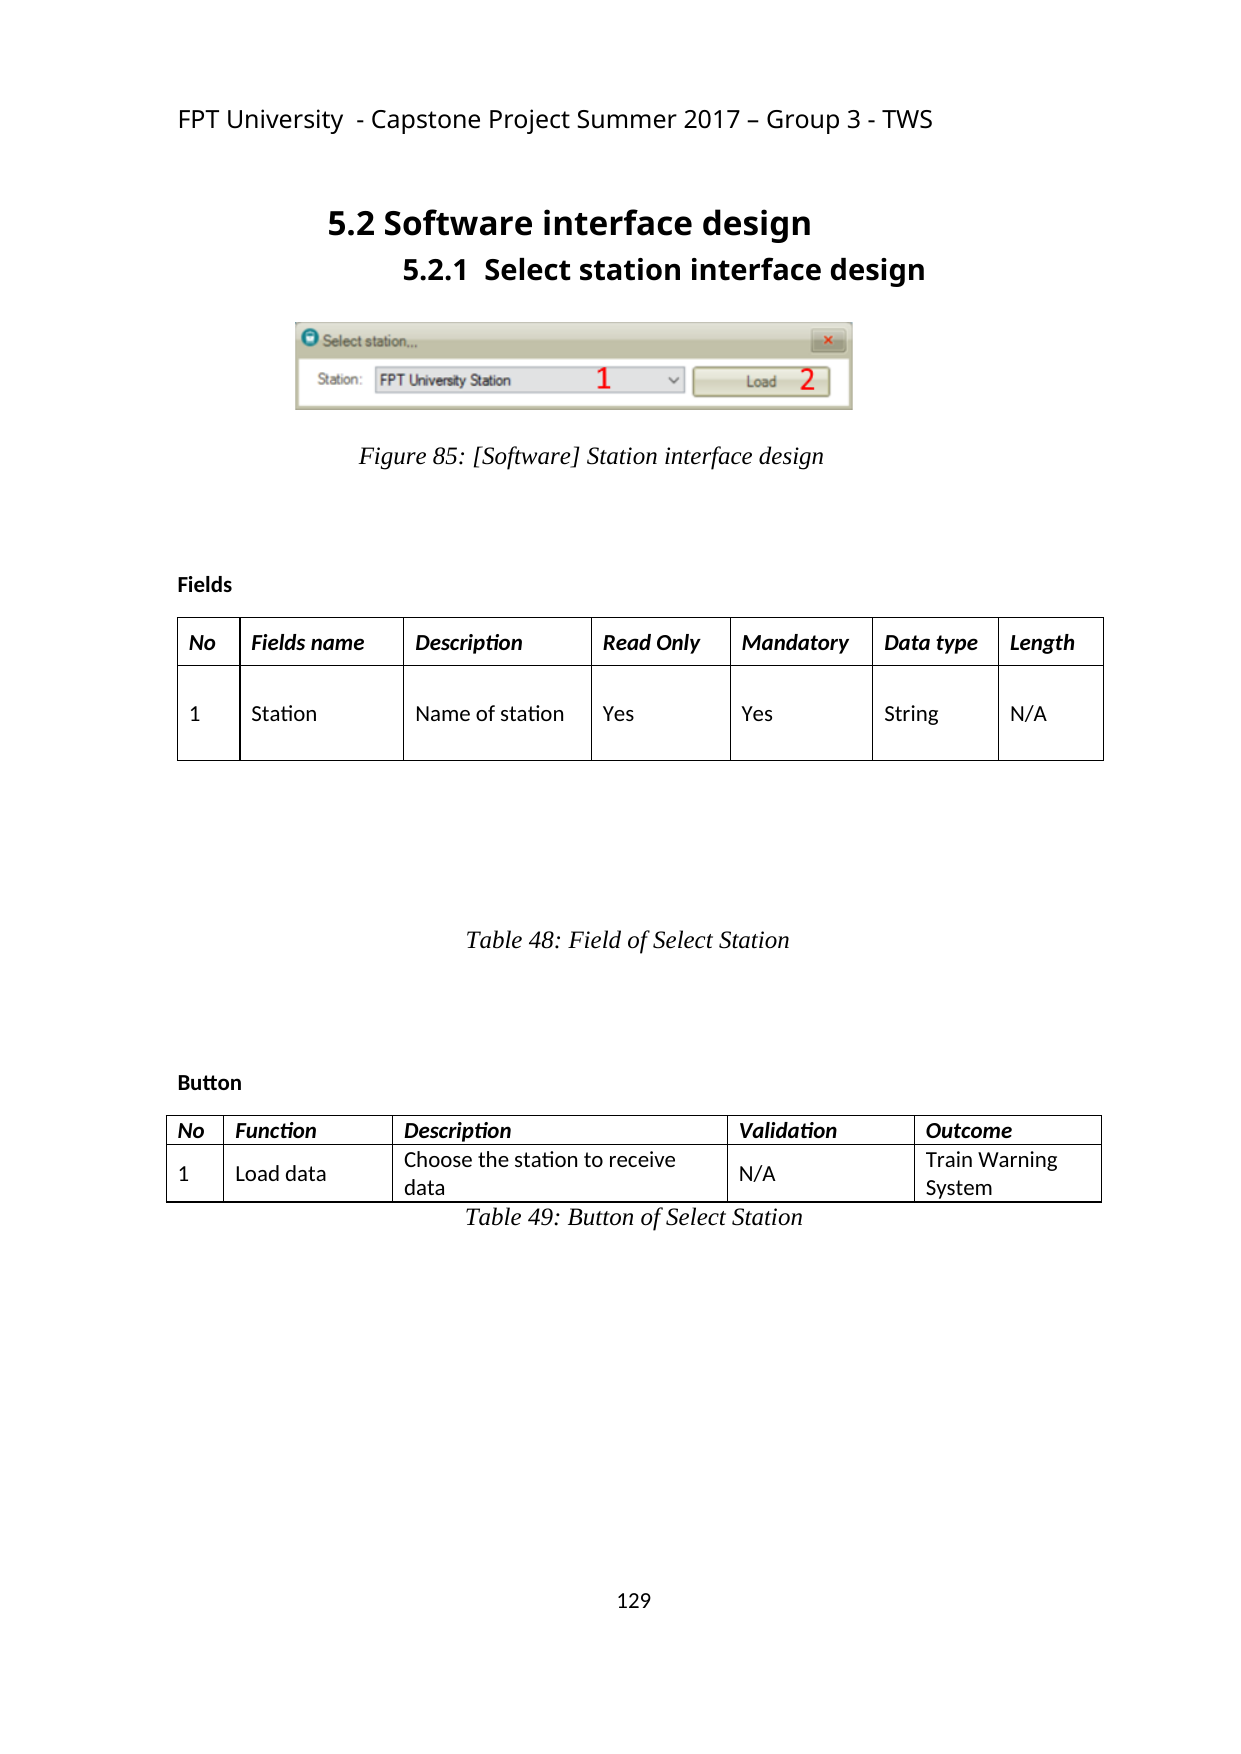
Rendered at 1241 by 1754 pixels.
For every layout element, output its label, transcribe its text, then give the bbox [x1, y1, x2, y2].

subtitle 5.2 Software interface design [327, 199, 1090, 245]
table_cell Train Warning System [915, 1145, 1101, 1201]
subtitle 5.2.1 Select station interface design [402, 249, 1090, 289]
table_cell 1 [178, 666, 239, 760]
table_cell Load data [224, 1145, 392, 1201]
table_cell Choose the station to receive data [393, 1145, 727, 1201]
table_cell Yes [731, 666, 872, 760]
table_header Description [404, 618, 591, 665]
table_cell N/A [728, 1145, 914, 1201]
table_header Outcome [915, 1116, 1101, 1144]
table_header Length [999, 618, 1103, 665]
table_cell Station [241, 666, 403, 760]
text Table 48: Field of Select Station [167, 925, 1088, 953]
picture [295, 322, 853, 410]
table_header Fields name [241, 618, 403, 665]
table_header Read Only [592, 618, 730, 665]
table_cell 1 [167, 1145, 223, 1201]
table_cell N/A [999, 666, 1103, 760]
table_header Mandatory [731, 618, 872, 665]
table_header No [178, 618, 239, 665]
text Table 49: Button of Select Station [177, 1203, 1090, 1231]
table_header Function [224, 1116, 392, 1144]
table_header Validation [728, 1116, 914, 1144]
table_cell Name of station [404, 666, 591, 760]
table_cell String [873, 666, 998, 760]
text Button [177, 1068, 1090, 1096]
table_header No [167, 1116, 223, 1144]
table_cell Yes [592, 666, 730, 760]
text Fields [177, 570, 1090, 598]
table_header Description [393, 1116, 727, 1144]
table_header Data type [873, 618, 998, 665]
